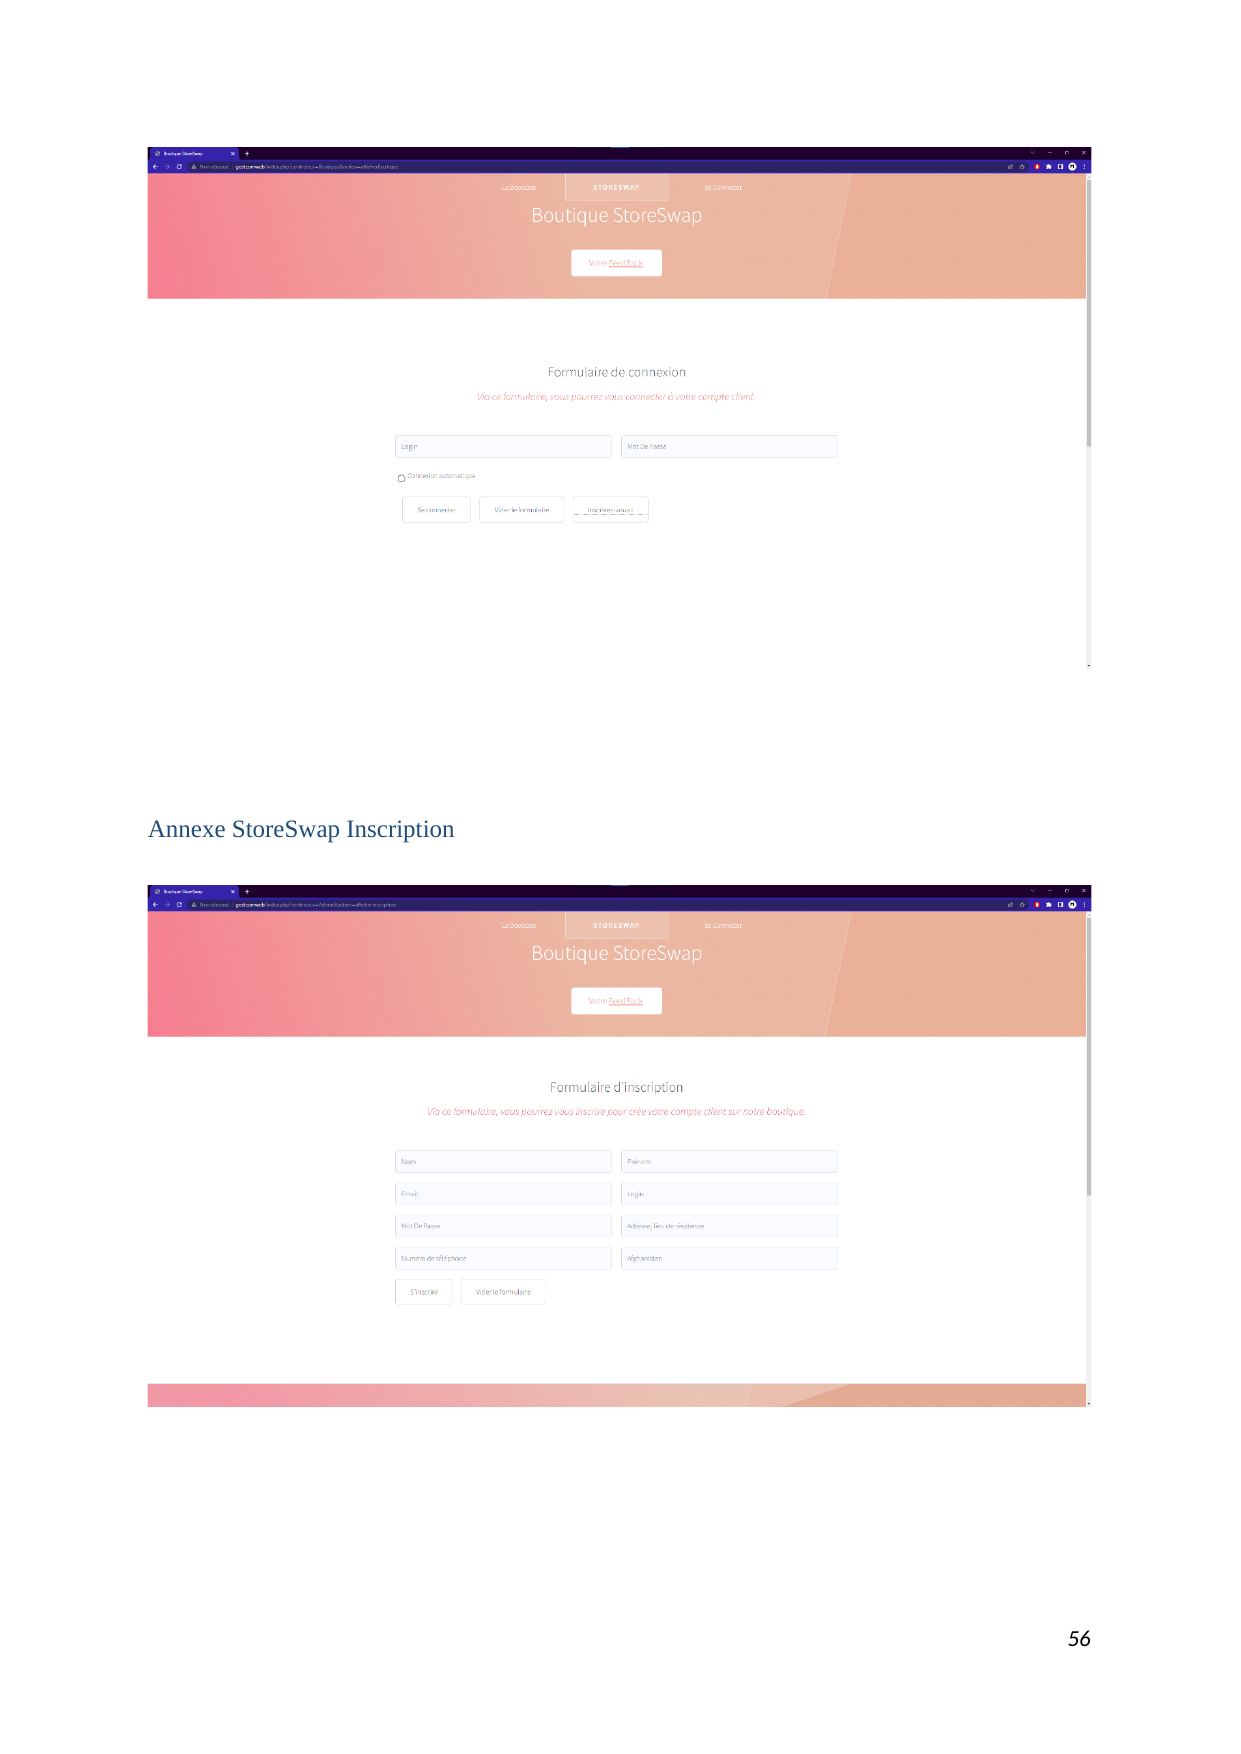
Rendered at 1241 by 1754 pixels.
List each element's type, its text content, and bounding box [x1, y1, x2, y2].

picture [147, 147, 1092, 669]
picture [147, 885, 1092, 1407]
subtitle Annexe StoreSwap Inscription [148, 814, 1093, 843]
